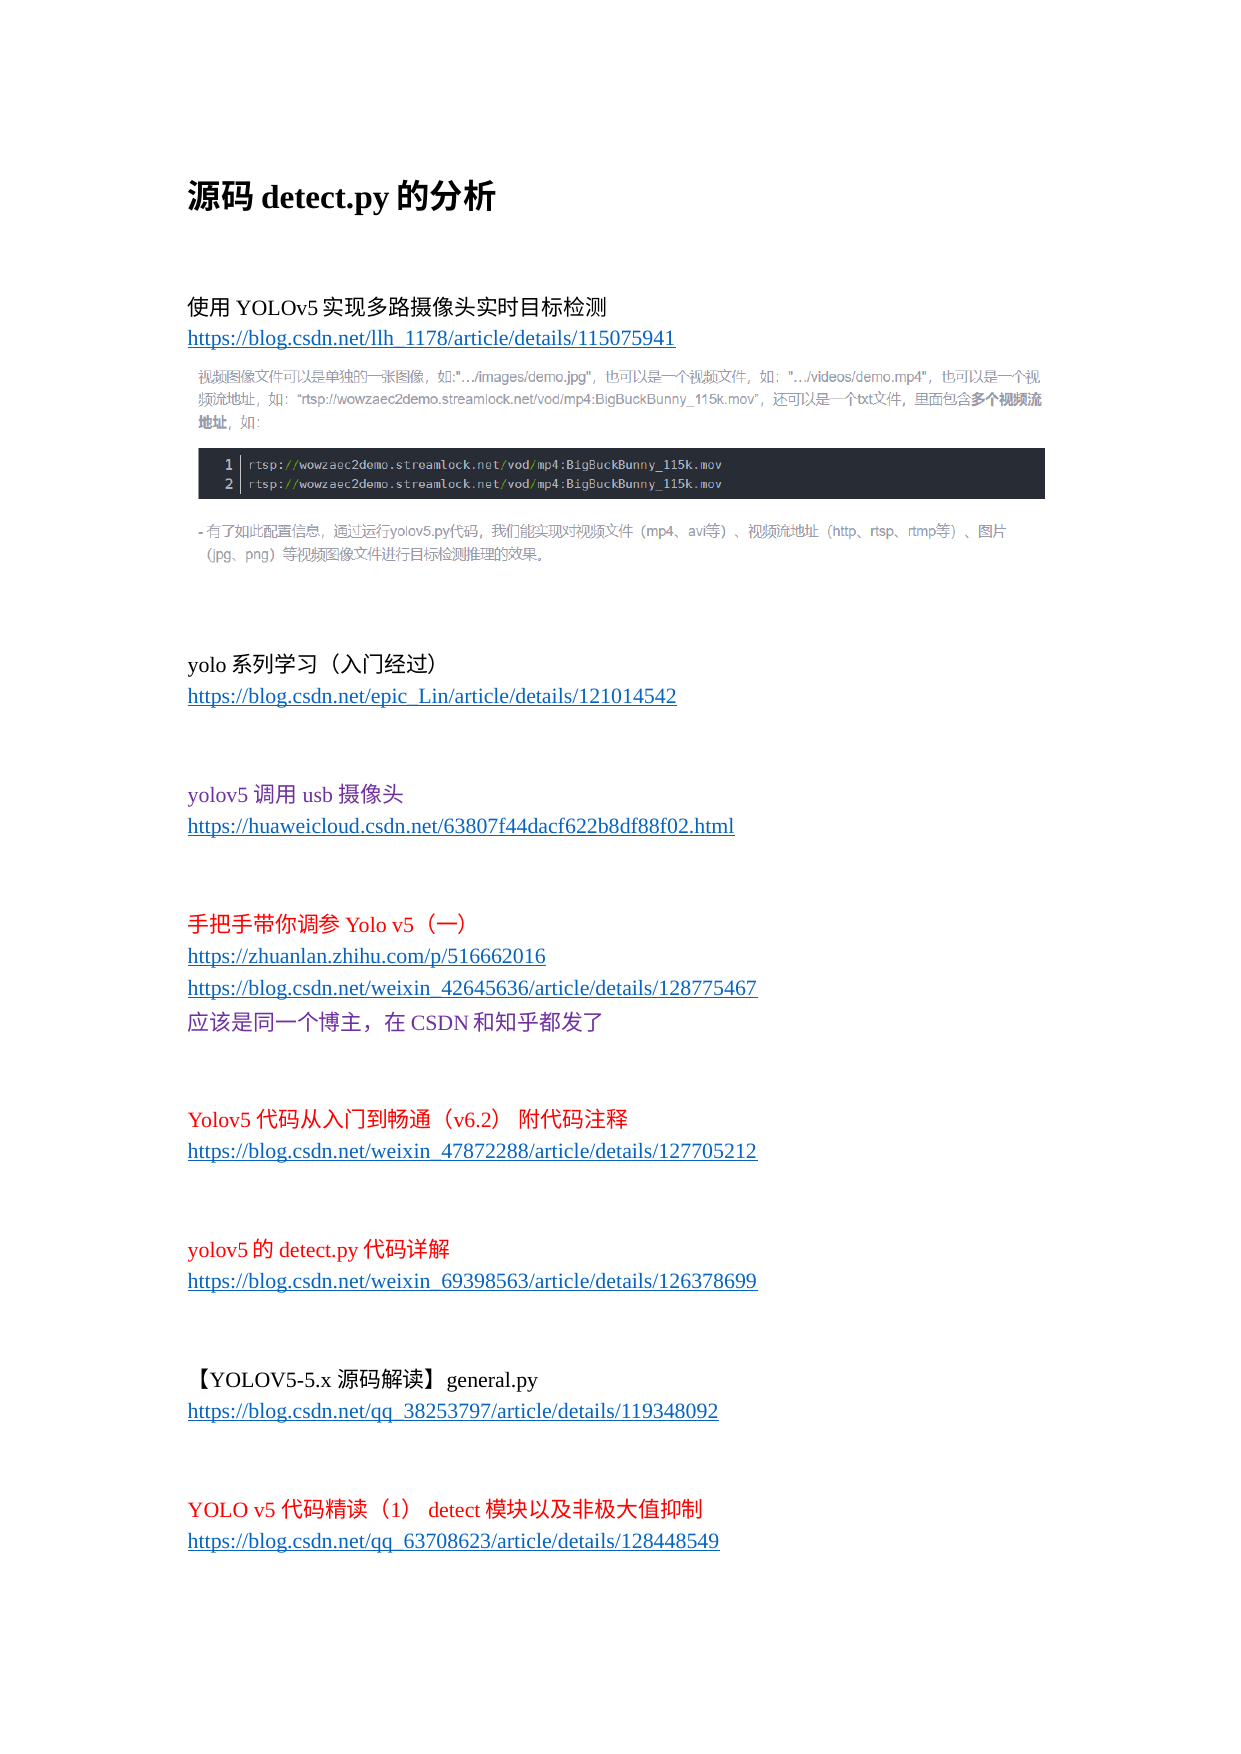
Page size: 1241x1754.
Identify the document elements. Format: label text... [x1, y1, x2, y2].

text https://blog.csdn.net/weixin_69398563/article/details/126378699 [187, 1264, 1053, 1297]
text https://zhuanlan.zhihu.com/p/516662016 [187, 939, 1053, 972]
picture [187, 354, 1053, 570]
text https://blog.csdn.net/weixin_47872288/article/details/127705212 [187, 1134, 1053, 1167]
text 【YOLOV5-5.x 源码解读】general.py [187, 1362, 1053, 1394]
text https://huaweicloud.csdn.net/63807f44dacf622b8df88f02.html [187, 809, 1053, 842]
text yolo系列学习（入门经过） [187, 647, 1053, 679]
text yolov5的detect.py代码详解 [187, 1232, 1053, 1264]
text https://blog.csdn.net/qq_38253797/article/details/119348092 [187, 1394, 1053, 1427]
text Yolov5 代码从入门到畅通（v6.2） 附代码注释 [187, 1102, 1053, 1134]
text https://blog.csdn.net/weixin_42645636/article/details/128775467 应该是同一个博主，在CSDN和知乎都发了 [187, 972, 1053, 1037]
text 使用YOLOv5实现多路摄像头实时目标检测 [187, 289, 1053, 322]
text yolov5 调用 usb 摄像头 [187, 777, 1053, 809]
text https://blog.csdn.net/epic_Lin/article/details/121014542 [187, 679, 1053, 712]
text https://blog.csdn.net/qq_63708623/article/details/128448549 [187, 1524, 1053, 1557]
text 手把手带你调参Yolo v5（一） [187, 907, 1053, 939]
subtitle 源码detect.py的分析 [187, 162, 1053, 227]
text https://blog.csdn.net/llh_1178/article/details/115075941 [187, 322, 1053, 354]
text YOLO v5 代码精读（1） detect模块以及非极大值抑制 [187, 1492, 1053, 1524]
